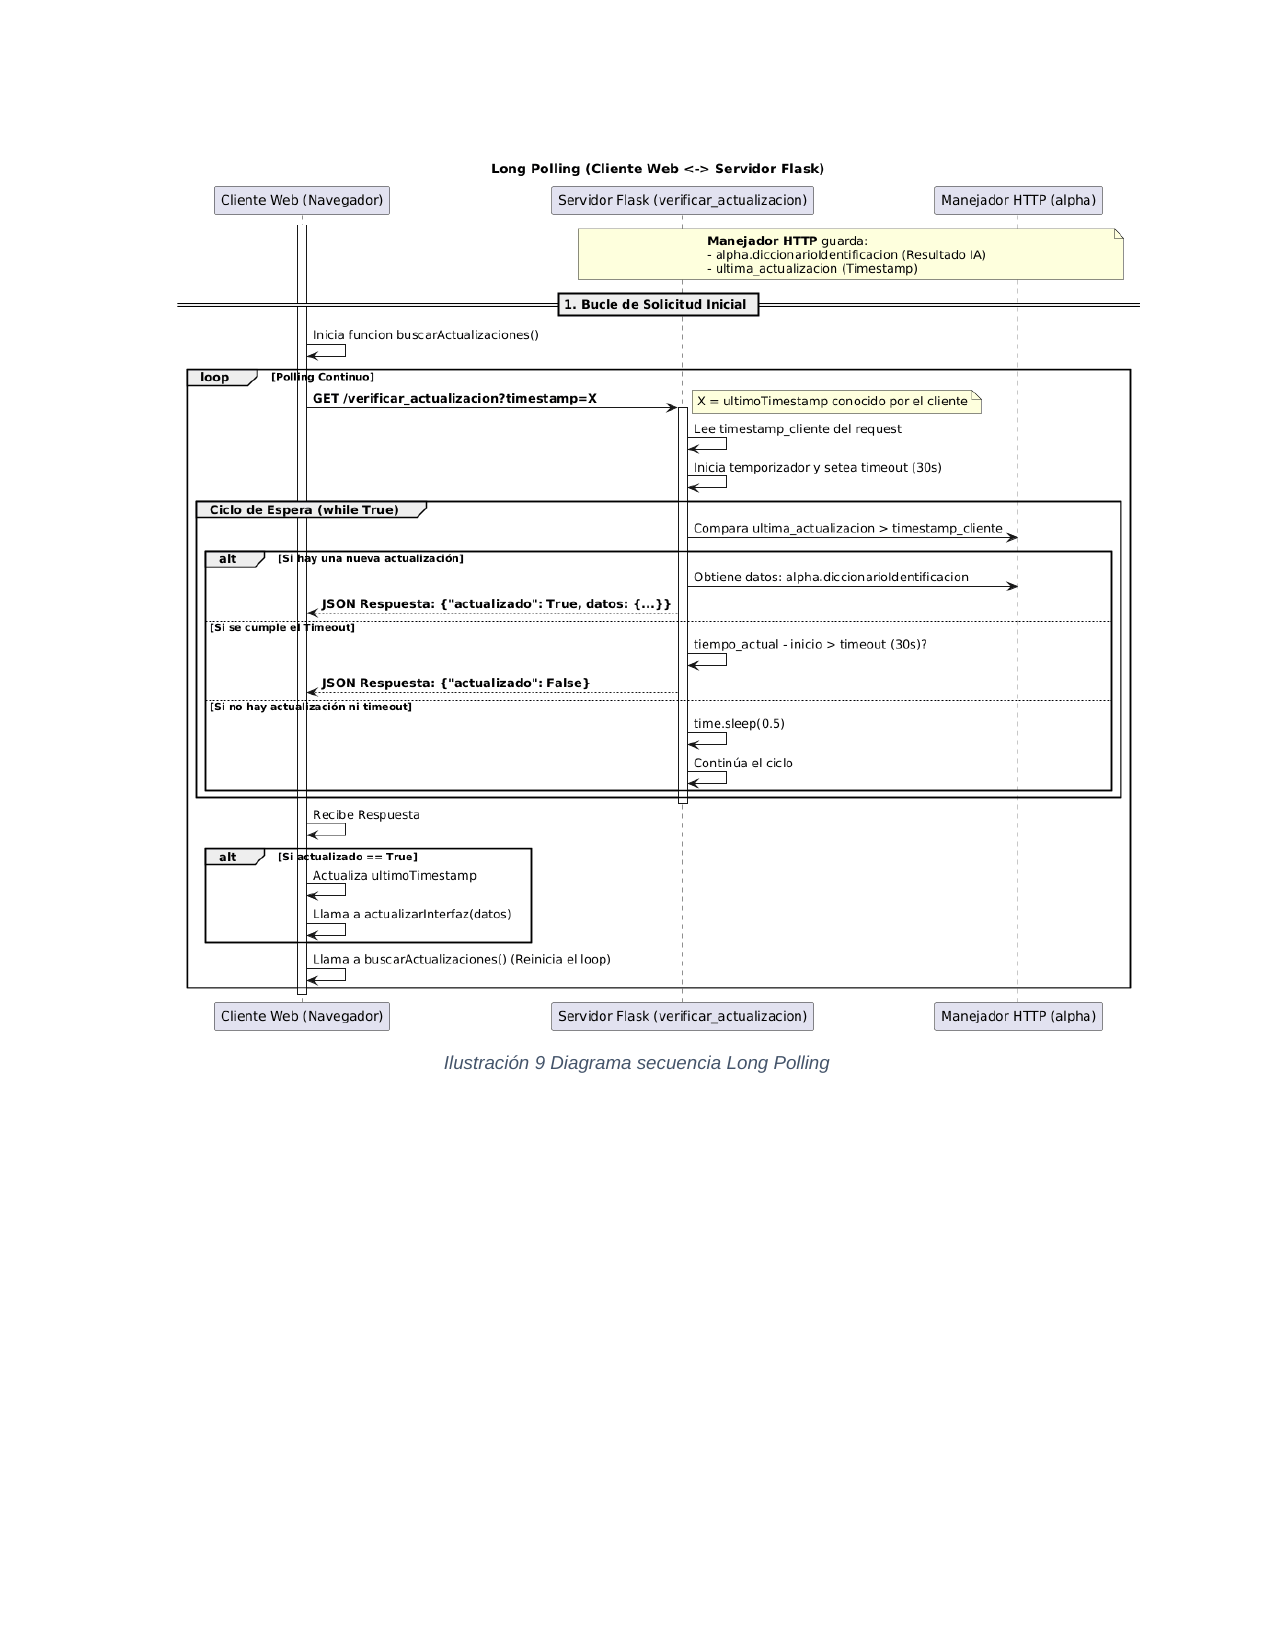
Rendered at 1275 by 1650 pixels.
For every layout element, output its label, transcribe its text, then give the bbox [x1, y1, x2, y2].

picture [177, 147, 1144, 1034]
